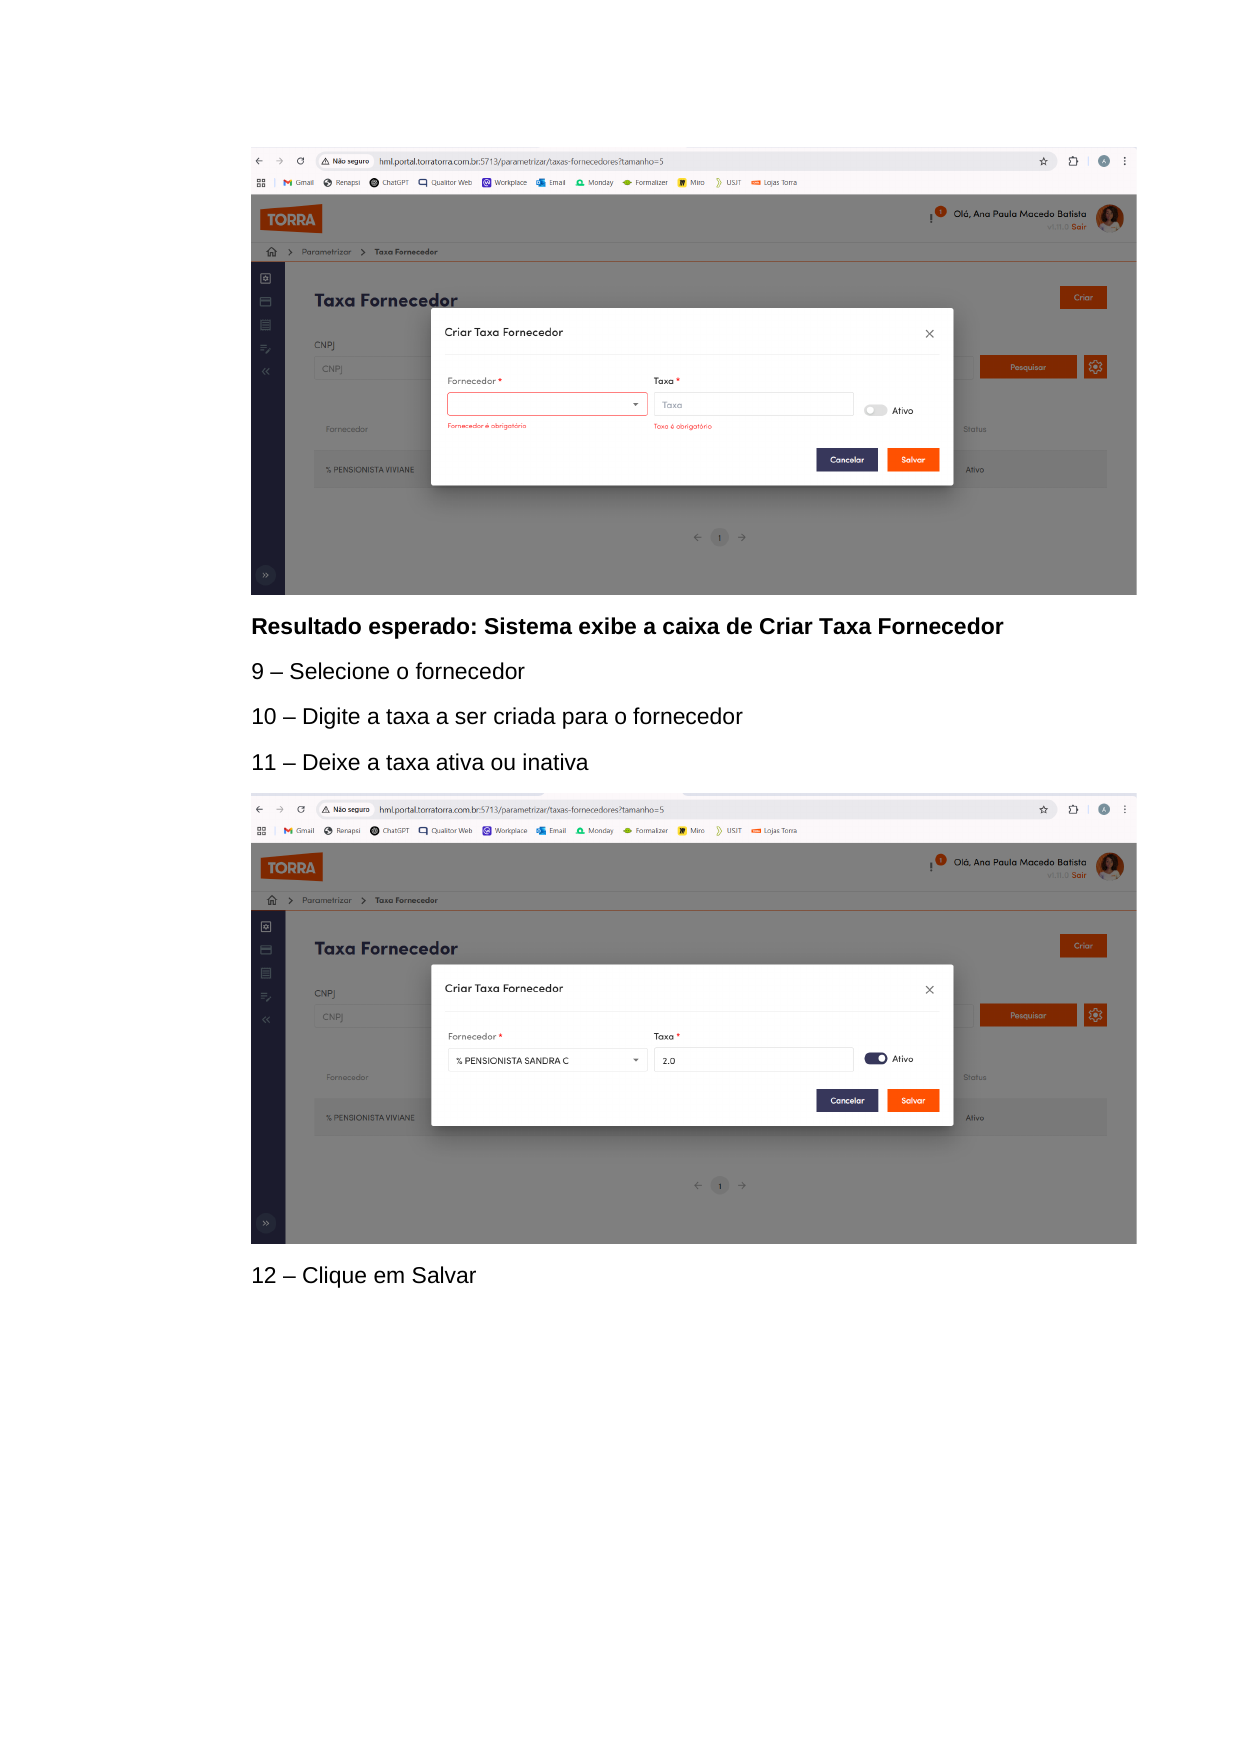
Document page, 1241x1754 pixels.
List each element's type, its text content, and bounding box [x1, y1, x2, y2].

picture [251, 793, 1137, 1244]
text 10 – Digite a taxa a ser criada para o fornecedor [177, 703, 1063, 730]
text 9 – Selecione o fornecedor [177, 658, 1063, 684]
text 12 – Clique em Salvar [177, 1262, 1063, 1288]
text Resultado esperado: Sistema exibe a caixa de Criar Taxa Fornecedor [177, 613, 1063, 639]
picture [251, 147, 1137, 595]
text 11 – Deixe a taxa ativa ou inativa [177, 748, 1063, 775]
